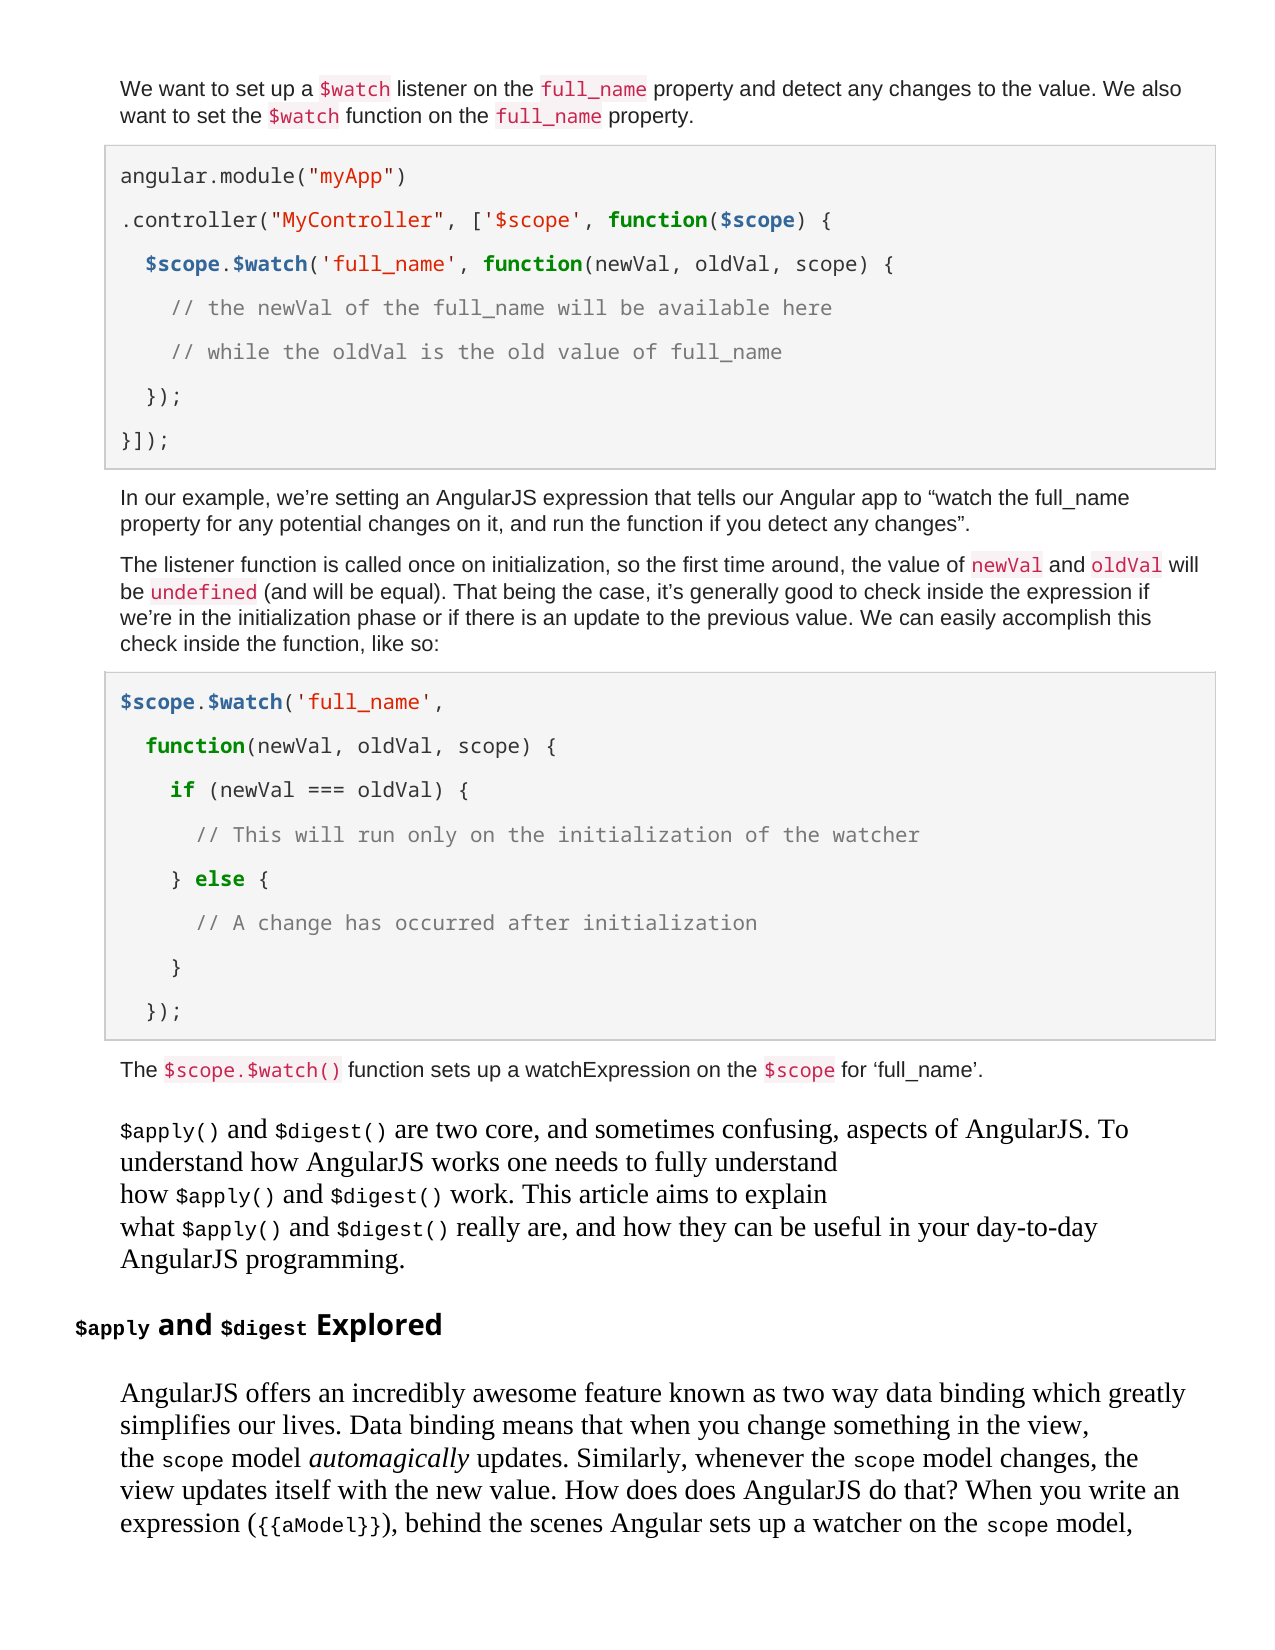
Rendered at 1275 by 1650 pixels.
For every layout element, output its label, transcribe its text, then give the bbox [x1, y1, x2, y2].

text We want to set up a $watch listener on the full_name property and detect any changes to the value. We also want to set the $watch function on the full_name property. [339, 75, 540, 129]
text $apply() and $digest() are two core, and sometimes confusing, aspects of AngularJS. To understand how AngularJS works one needs to fully understand how $apply() and $digest() work. This article aims to explain what $apply() and $digest() really are, and how they can be useful in your day-to-day AngularJS programming. [120, 1112, 1200, 1275]
text // the newVal of the full_name will be available here [106, 277, 1215, 321]
text function(newVal, oldVal, scope) { [106, 715, 1215, 759]
text // A change has occurred after initialization [106, 892, 1215, 936]
text if (newVal === oldVal) { [106, 759, 1215, 803]
text }]); [106, 409, 1215, 468]
text We want to set up a $watch listener on the full_name property and detect any changes to the value. We also want to set the $watch function on the full_name property. [602, 75, 1200, 129]
text The listener function is called once on initialization, so the first time around, the value of newVal and oldVal will be undefined (and will be equal). That being the case, it’s generally good to check inside the expression if we’re in the initialization phase or if there is an update to the previous value. We can easily accomplish this check inside the function, like so: [120, 551, 1200, 656]
text }); [106, 365, 1215, 409]
text // This will run only on the initialization of the watcher [106, 803, 1215, 848]
text In our example, we’re setting an AngularJS expression that tells our Angular app to “watch the full_name property for any potential changes on it, and run the function if you detect any changes”. [120, 485, 1200, 536]
text }); [106, 980, 1215, 1039]
text .controller("MyController", ['$scope', function($scope) { [106, 189, 1215, 233]
text We want to set up a $watch listener on the full_name property and detect any changes to the value. We also want to set the $watch function on the full_name property. [120, 75, 319, 129]
text angular.module("myApp") [106, 146, 1215, 189]
text $scope.$watch('full_name', function(newVal, oldVal, scope) { [106, 233, 1215, 277]
text } else { [106, 848, 1215, 892]
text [120, 1376, 1200, 1538]
text // while the oldVal is the old value of full_name [106, 321, 1215, 365]
text } [106, 936, 1215, 980]
text The $scope.$watch() function sets up a watchExpression on the $scope for ‘full_name’. [835, 1056, 1200, 1083]
subtitle $apply and $digest Explored [75, 1304, 1200, 1344]
text $scope.$watch('full_name', [106, 673, 1215, 715]
text The $scope.$watch() function sets up a watchExpression on the $scope for ‘full_name’. [342, 1056, 764, 1083]
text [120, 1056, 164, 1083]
